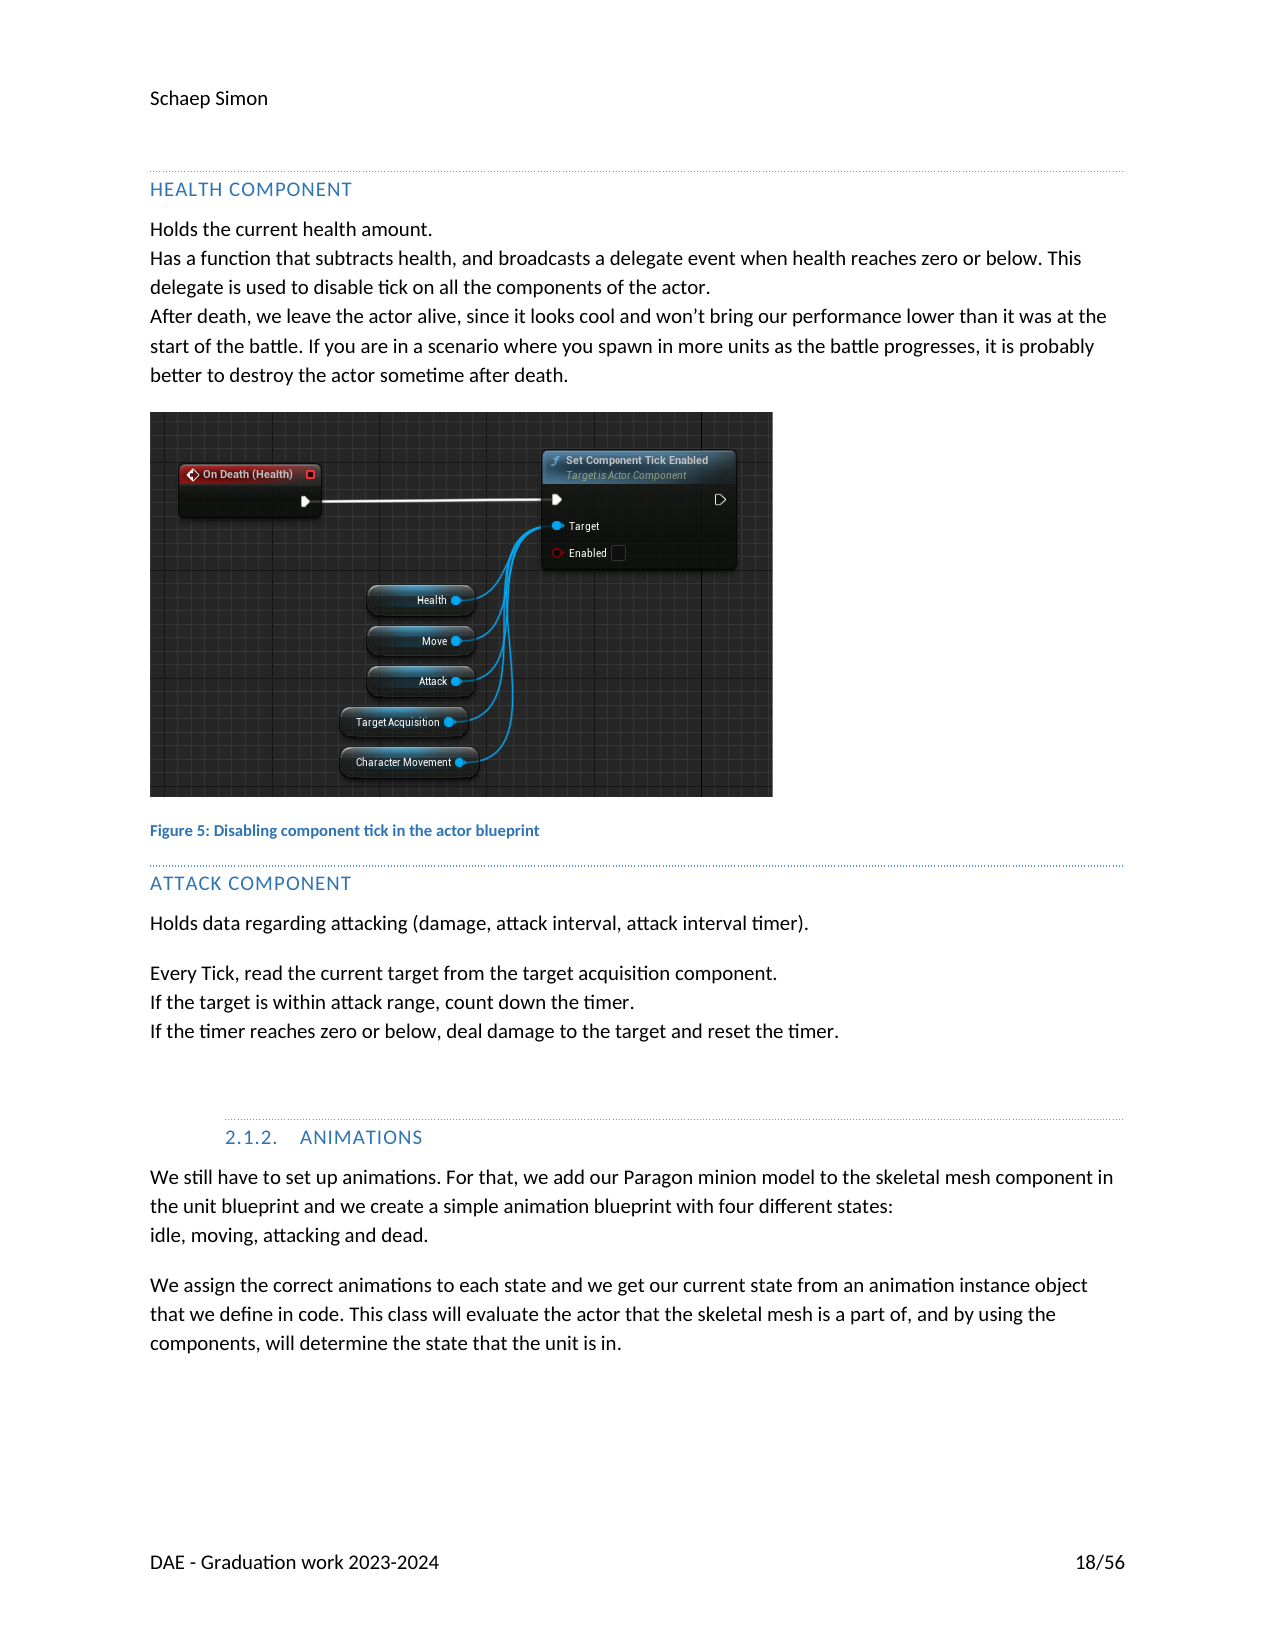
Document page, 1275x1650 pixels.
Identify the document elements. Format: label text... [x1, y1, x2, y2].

text We assign the correct animations to each state and we get our current state from an animation instance object that we define in code. This class will evaluate the actor that the skeletal mesh is a part of, and by using the components, will determine the state that the unit is in. [150, 1272, 1125, 1356]
picture [150, 412, 773, 797]
subtitle Animations [225, 1118, 1125, 1150]
text Holds the current health amount. Has a function that subtracts health, and broadcasts a delegate event when health reaches zero or below. This delegate is used to disable tick on all the components of the actor. After death, we leave the actor alive, since it looks cool and won’t bring our performance lower than it was at the start of the battle. If you are in a scenario where you spawn in more units as the battle progresses, it is probably better to destroy the actor sometime after death. [150, 216, 1125, 387]
text We still have to set up animations. For that, we add our Paragon minion model to the skeletal mesh component in the unit blueprint and we create a simple animation blueprint with four different states: idle, moving, attacking and dead. [150, 1164, 1125, 1248]
text Figure 5: Disabling component tick in the actor blueprint [150, 821, 1125, 841]
text Holds data regarding attacking (damage, attack interval, attack interval timer). [150, 910, 1125, 936]
text Every Tick, read the current target from the target acquisition component. If the target is within attack range, count down the timer. If the timer reaches zero or below, deal damage to the target and reset the timer. [150, 960, 1125, 1044]
subtitle Health Component [150, 171, 1125, 202]
subtitle Attack Component [150, 865, 1125, 896]
